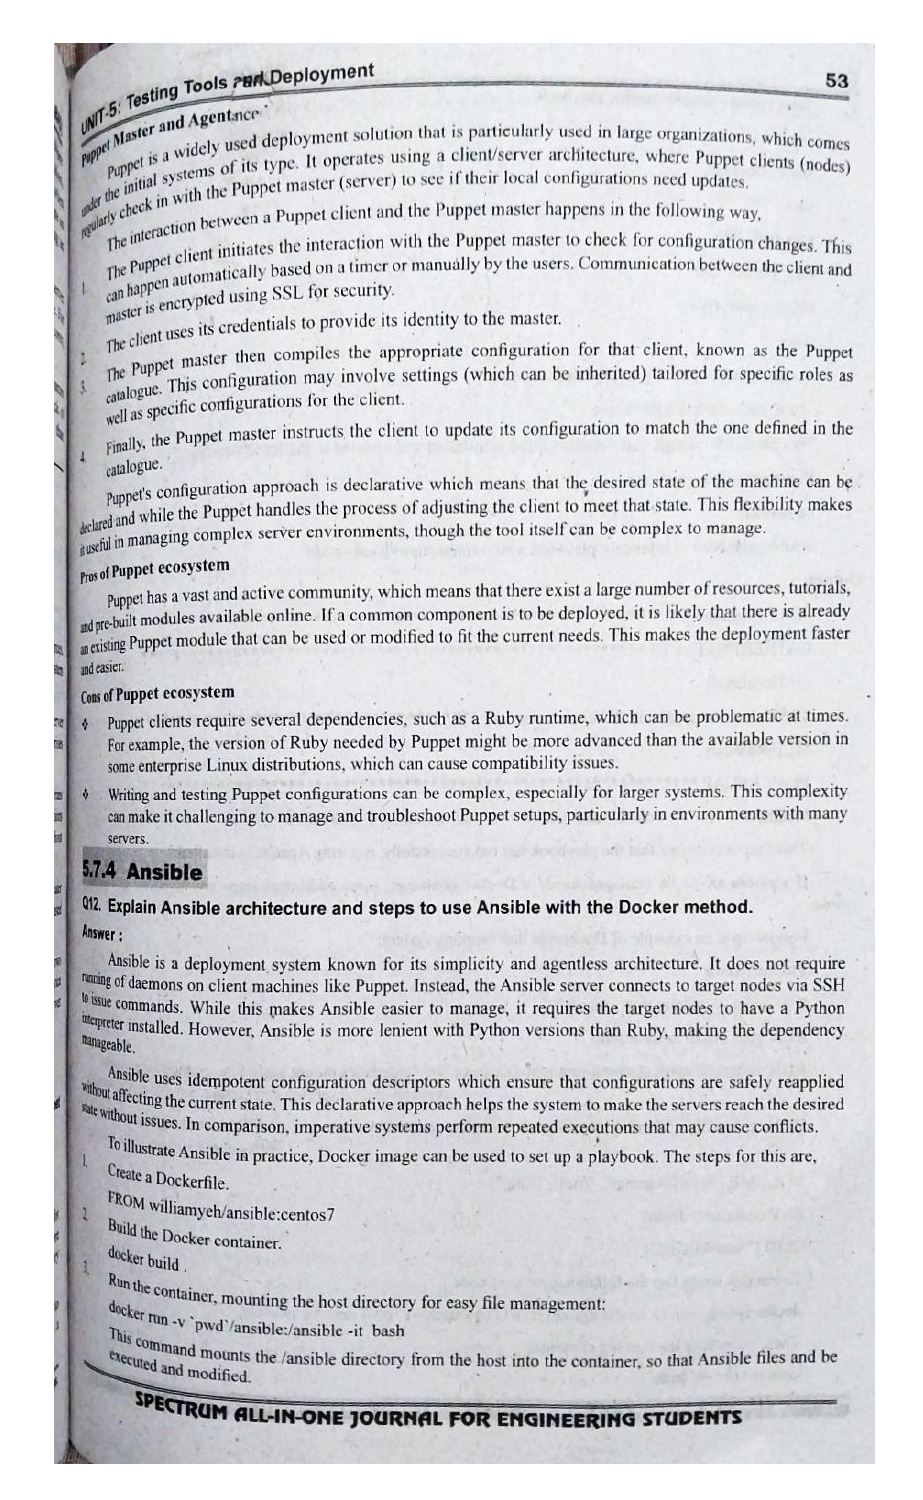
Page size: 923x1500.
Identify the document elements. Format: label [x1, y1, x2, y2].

picture [54, 43, 875, 1464]
